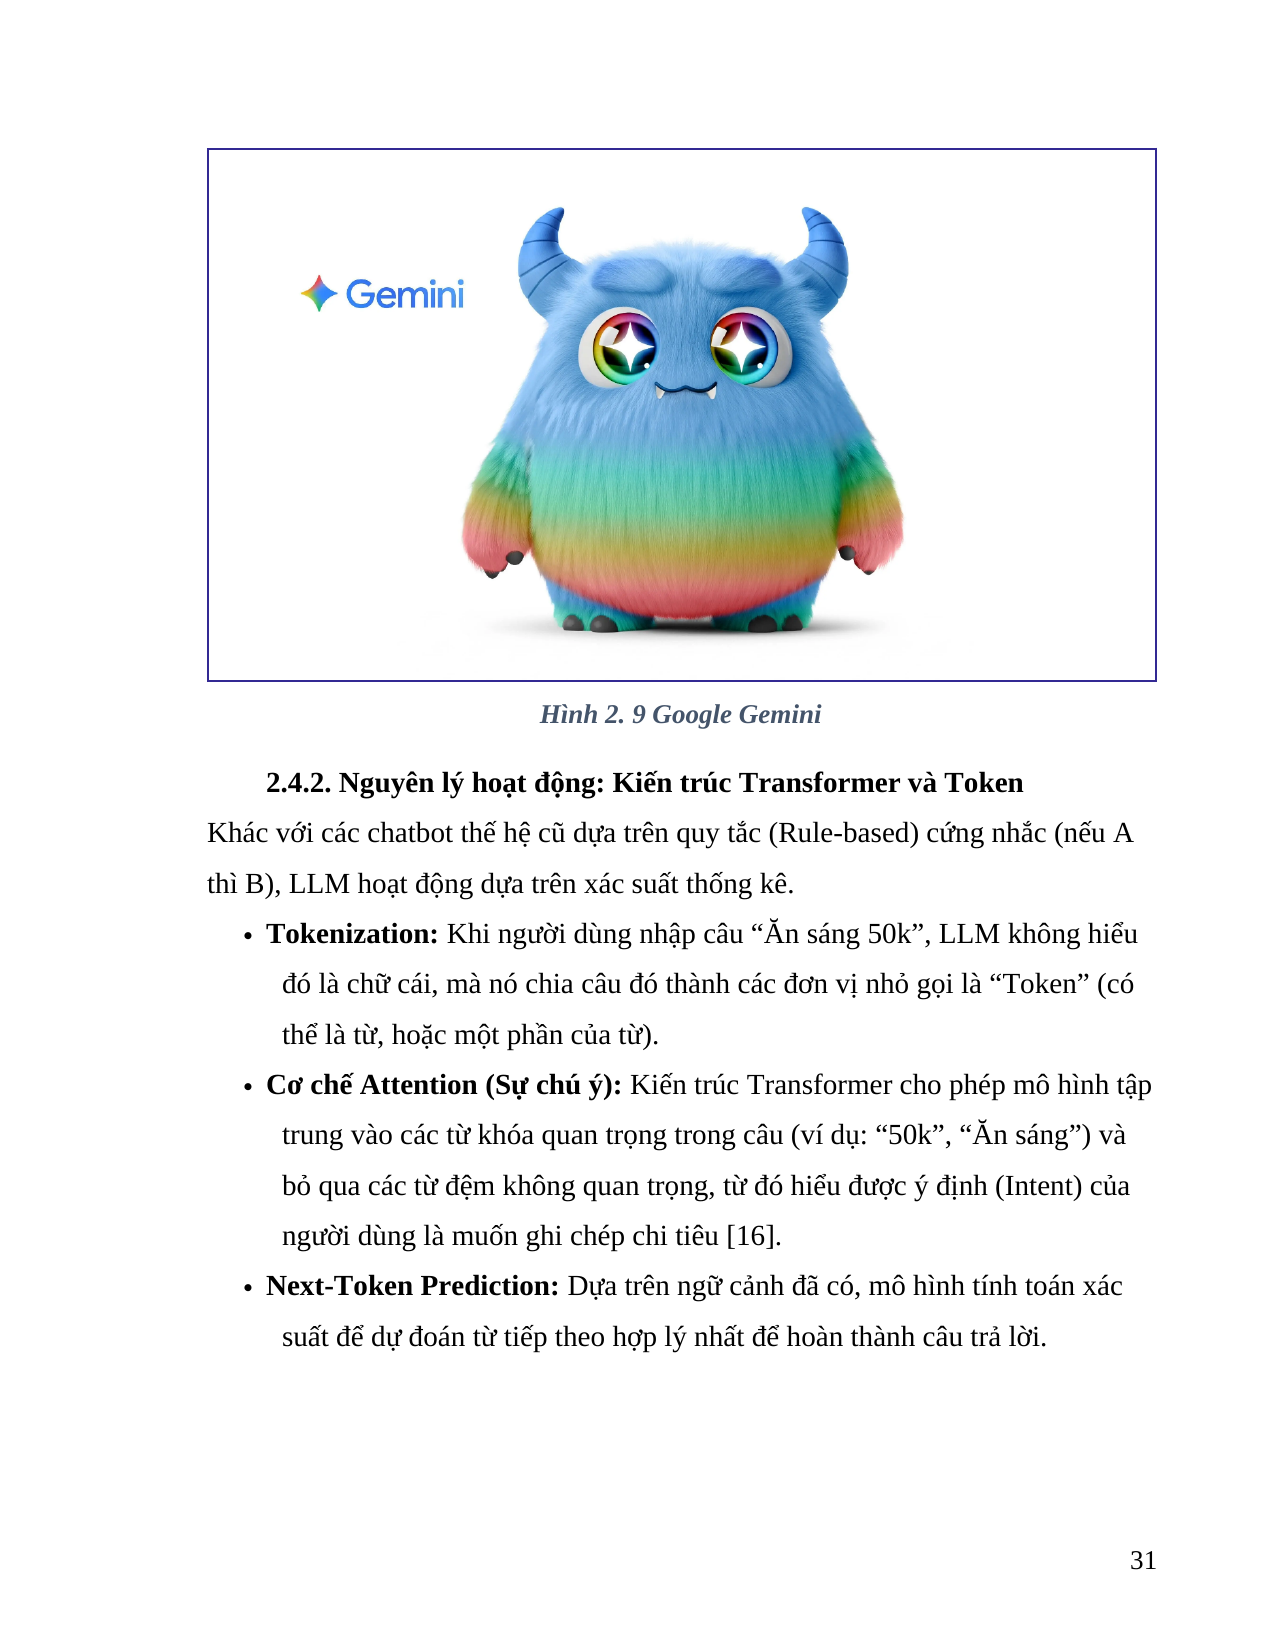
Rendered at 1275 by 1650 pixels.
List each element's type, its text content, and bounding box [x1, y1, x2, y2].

list Cơ chế Attention (Sự chú ý): Kiến trúc Transformer cho phép mô hình tập trung vào các từ khóa quan trọng trong câu (ví dụ: “50k”, “Ăn sáng”) và bỏ qua các từ đệm không quan trọng, từ đó hiểu được ý định (Intent) của người dùng là muốn ghi chép chi tiêu [16]. [244, 1067, 1157, 1252]
text 2.4.2. Nguyên lý hoạt động: Kiến trúc Transformer và Token [207, 765, 1157, 799]
picture [209, 150, 1155, 680]
list Next-Token Prediction: Dựa trên ngữ cảnh đã có, mô hình tính toán xác suất để dự đoán từ tiếp theo hợp lý nhất để hoàn thành câu trả lời. [244, 1268, 1157, 1352]
list Tokenization: Khi người dùng nhập câu “Ăn sáng 50k”, LLM không hiểu đó là chữ cái, mà nó chia câu đó thành các đơn vị nhỏ gọi là “Token” (có thể là từ, hoặc một phần của từ). [244, 916, 1157, 1050]
text Khác với các chatbot thế hệ cũ dựa trên quy tắc (Rule-based) cứng nhắc (nếu A thì B), LLM hoạt động dựa trên xác suất thống kê. [207, 816, 1157, 899]
text Hình 2. 9 Google Gemini [207, 698, 1157, 729]
